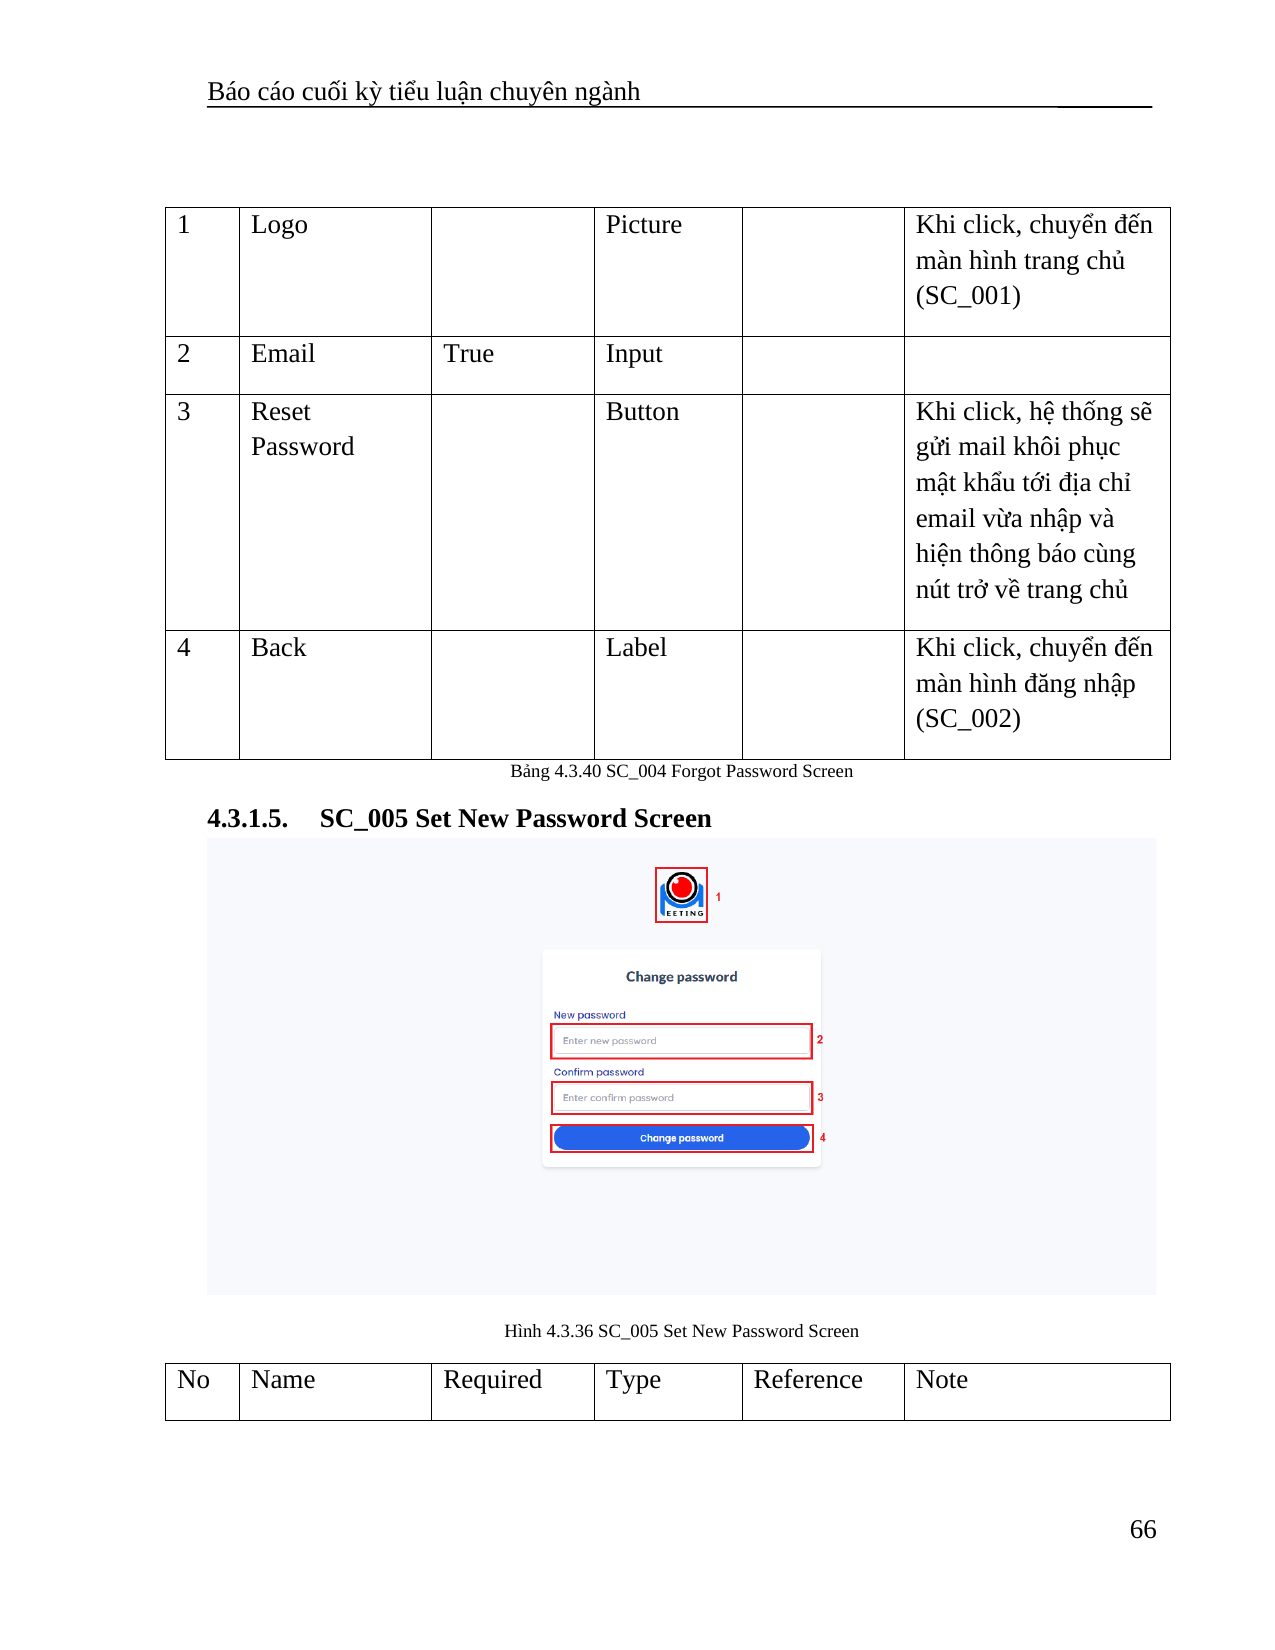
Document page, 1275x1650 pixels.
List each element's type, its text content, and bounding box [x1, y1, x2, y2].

picture [207, 838, 1157, 1295]
table_header Name [240, 1364, 431, 1420]
table_cell 3 [166, 395, 239, 630]
table_cell 4 [166, 631, 239, 759]
table_cell 2 [166, 337, 239, 394]
subtitle SC_005 Set New Password Screen [207, 802, 1156, 833]
table_cell [432, 395, 594, 630]
table_header No [166, 1364, 239, 1420]
table_cell True [432, 337, 594, 394]
table_cell [743, 337, 904, 394]
table_cell [905, 337, 1170, 394]
table_cell Label [595, 631, 742, 759]
table_cell Khi click, chuyển đến màn hình trang chủ (SC_001) [905, 208, 1170, 336]
table_header Type [595, 1364, 742, 1420]
table_cell [432, 631, 594, 759]
table_cell [432, 208, 594, 336]
table_cell [743, 395, 904, 630]
table_cell 1 [166, 208, 239, 336]
table_header Note [905, 1364, 1170, 1420]
table_cell Button [595, 395, 742, 630]
table_cell Back [240, 631, 431, 759]
table_cell [743, 631, 904, 759]
table_cell Reset Password [240, 395, 431, 630]
table_cell Logo [240, 208, 431, 336]
table_cell Khi click, hệ thống sẽ gửi mail khôi phục mật khẩu tới địa chỉ email vừa nhập và hiện thông báo cùng nút trở về trang chủ [905, 395, 1170, 630]
table_cell [743, 208, 904, 336]
table_header Reference [743, 1364, 904, 1420]
table_cell Input [595, 337, 742, 394]
table_header Required [432, 1364, 594, 1420]
table_cell Picture [595, 208, 742, 336]
table_cell Email [240, 337, 431, 394]
table_cell Khi click, chuyển đến màn hình đăng nhập (SC_002) [905, 631, 1170, 759]
